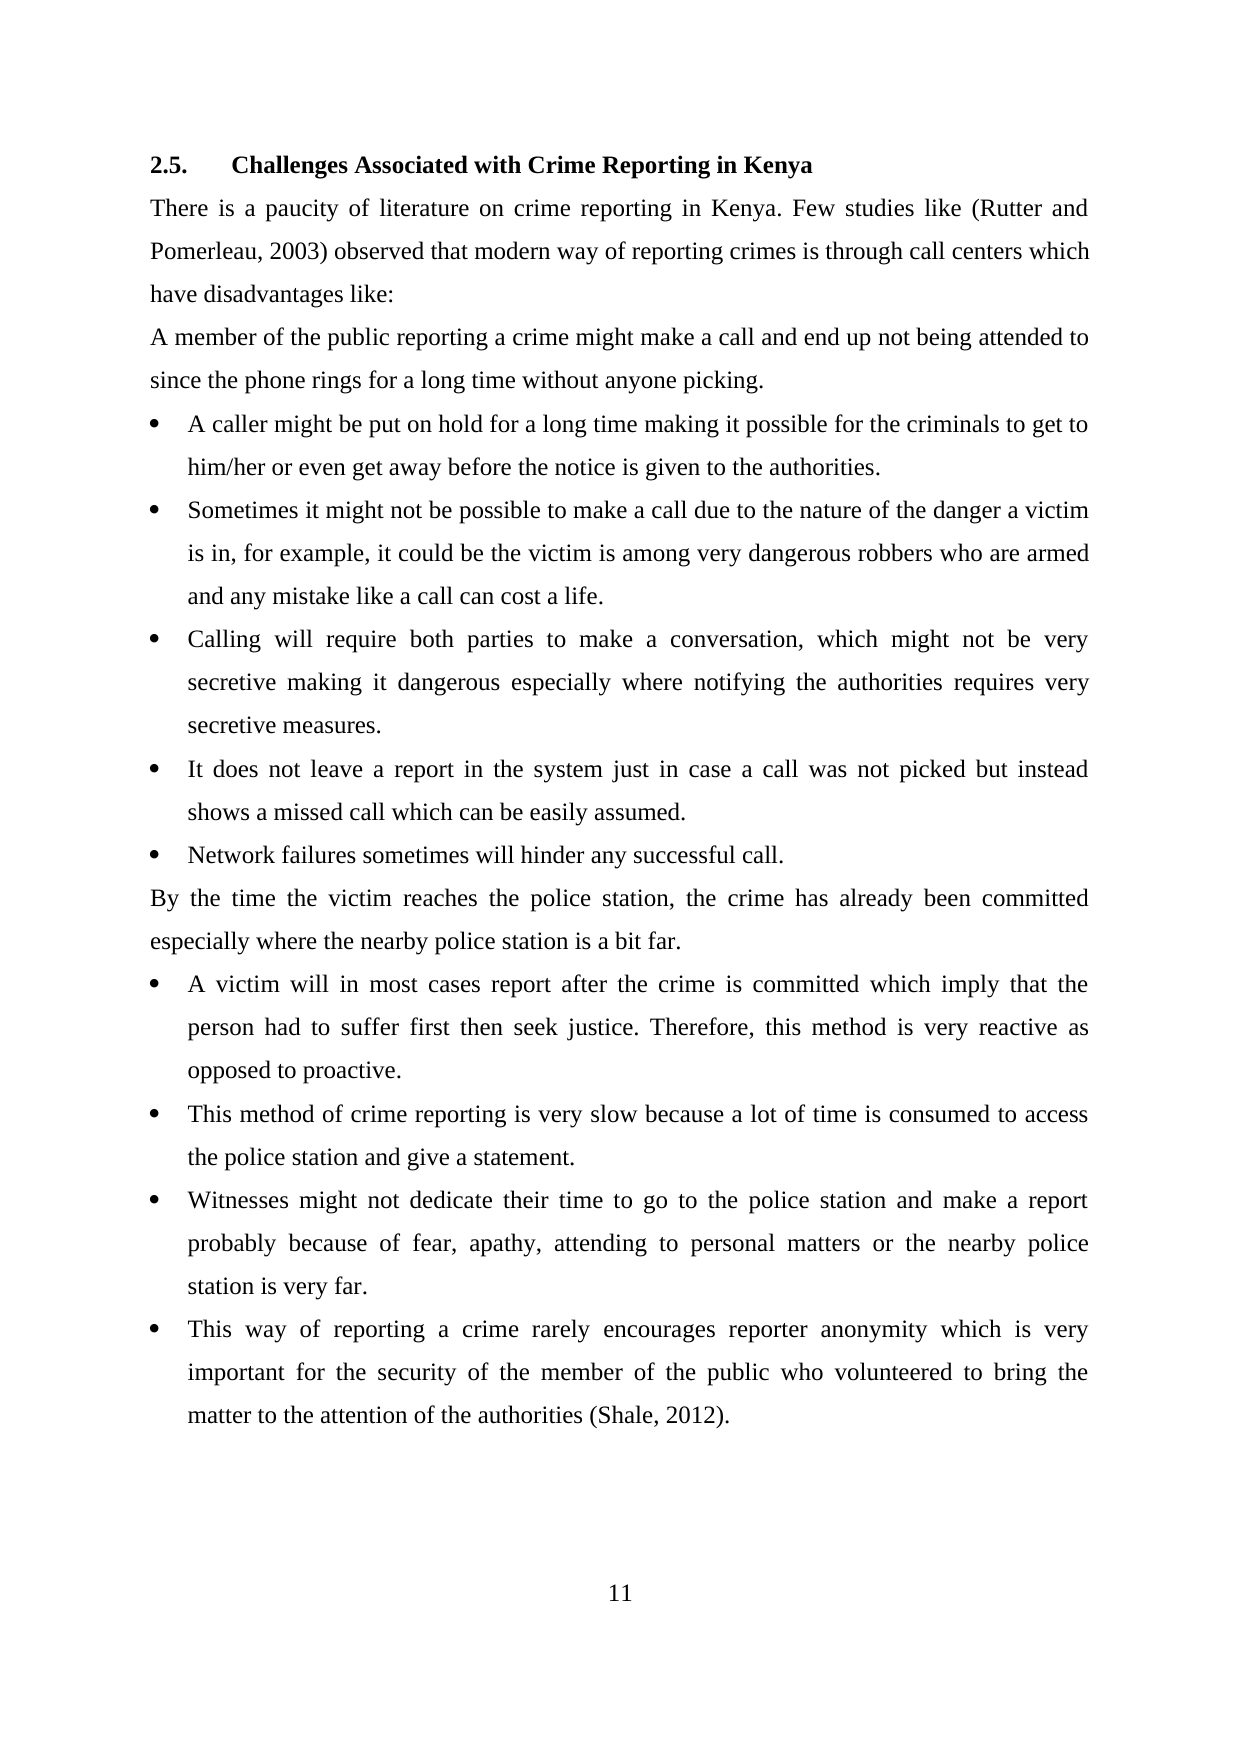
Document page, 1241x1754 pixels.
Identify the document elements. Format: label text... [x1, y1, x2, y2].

list This way of reporting a crime rarely encourages reporter anonymity which is very important for the security of the member of the public who volunteered to bring the matter to the attention of the authorities (Shale, 2012). [150, 1314, 1090, 1429]
list Calling will require both parties to make a conversation, which might not be very secretive making it dangerous especially where notifying the authorities requires very secretive measures. [150, 624, 1090, 739]
list Network failures sometimes will hinder any successful call. [150, 840, 1090, 869]
list Sometimes it might not be possible to make a call due to the nature of the danger a victim is in, for example, it could be the victim is among very dangerous robbers who are armed and any mistake like a call can cost a life. [150, 495, 1090, 610]
list Challenges Associated with Crime Reporting in Kenya [150, 150, 1090, 179]
list A caller might be put on hold for a long time making it possible for the criminals to get to him/her or even get away before the notice is given to the authorities. [150, 409, 1090, 481]
list This method of crime reporting is very slow because a lot of time is consumed to access the police station and give a statement. [150, 1099, 1090, 1171]
list A victim will in most cases report after the crime is committed which imply that the person had to suffer first then seek justice. Therefore, this method is very reactive as opposed to proactive. [150, 969, 1090, 1084]
text By the time the victim reaches the police station, the crime has already been committed especially where the nearby police station is a bit far. [150, 883, 1090, 955]
text A member of the public reporting a crime might make a call and end up not being attended to since the phone rings for a long time without anyone picking. [150, 322, 1090, 394]
list It does not leave a report in the system just in case a call was not picked but instead shows a missed call which can be easily assumed. [150, 754, 1090, 826]
list Witnesses might not dedicate their time to go to the police station and make a report probably because of fear, apathy, attending to personal matters or the nearby police station is very far. [150, 1185, 1090, 1300]
text There is a paucity of literature on crime reporting in Kenya. Few studies like (Rutter and Pomerleau, 2003) observed that modern way of reporting crimes is through call centers which have disadvantages like: [150, 193, 1090, 308]
